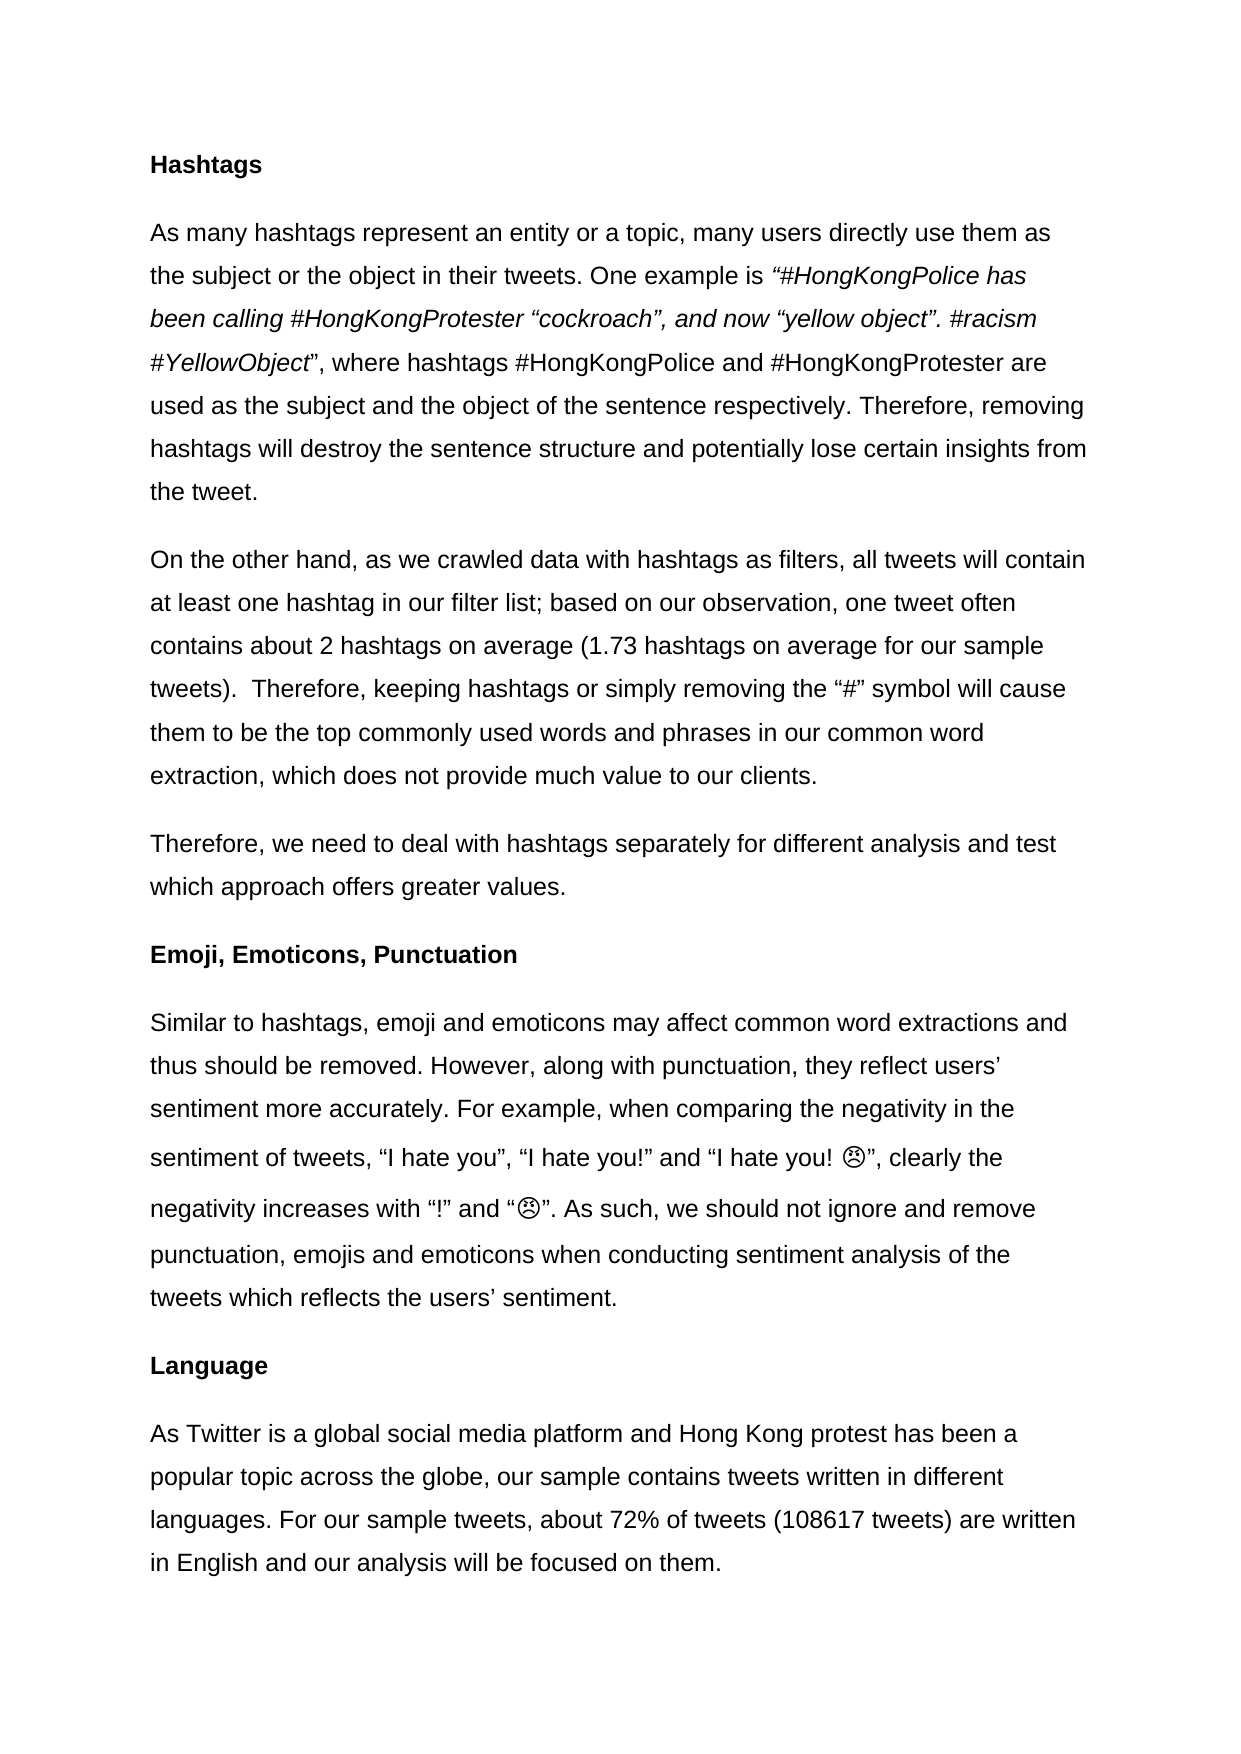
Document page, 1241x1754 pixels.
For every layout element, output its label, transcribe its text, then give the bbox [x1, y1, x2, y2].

text Emoji, Emoticons, Punctuation [150, 940, 1090, 969]
text Language [150, 1351, 1090, 1379]
text As many hashtags represent an entity or a topic, many users directly use them as the subject or the object in their tweets. One example is “#HongKongPolice has been calling #HongKongProtester “cockroach”, and now “yellow object”. #racism #YellowObject”, where hashtags #HongKongPolice and #HongKongProtester are used as the subject and the object of the sentence respectively. Therefore, removing hashtags will destroy the sentence structure and potentially lose certain insights from the tweet. [150, 218, 1090, 506]
text Hashtags [150, 150, 1090, 179]
text On the other hand, as we crawled data with hashtags as filters, all tweets will contain at least one hashtag in our filter list; based on our observation, one tweet often contains about 2 hashtags on average (1.73 hashtags on average for our sample tweets). Therefore, keeping hashtags or simply removing the “#” symbol will cause them to be the top commonly used words and phrases in our common word extraction, which does not provide much value to our clients. [150, 545, 1090, 789]
text As Twitter is a global social media platform and Hong Kong protest has been a popular topic across the globe, our sample contains tweets written in different languages. For our sample tweets, about 72% of tweets (108617 tweets) are written in English and our analysis will be focused on them. [150, 1419, 1090, 1577]
text Therefore, we need to deal with hashtags separately for different analysis and test which approach offers greater values. [150, 829, 1090, 901]
text Similar to hashtags, emoji and emoticons may affect common word extractions and thus should be removed. However, along with punctuation, they reflect users’ sentiment more accurately. For example, when comparing the negativity in the sentiment of tweets, “I hate you”, “I hate you!” and “I hate you! 😠”, clearly the negativity increases with “!” and “😠”. As such, we should not ignore and remove punctuation, emojis and emoticons when conducting sentiment analysis of the tweets which reflects the users’ sentiment. [150, 1008, 1090, 1311]
